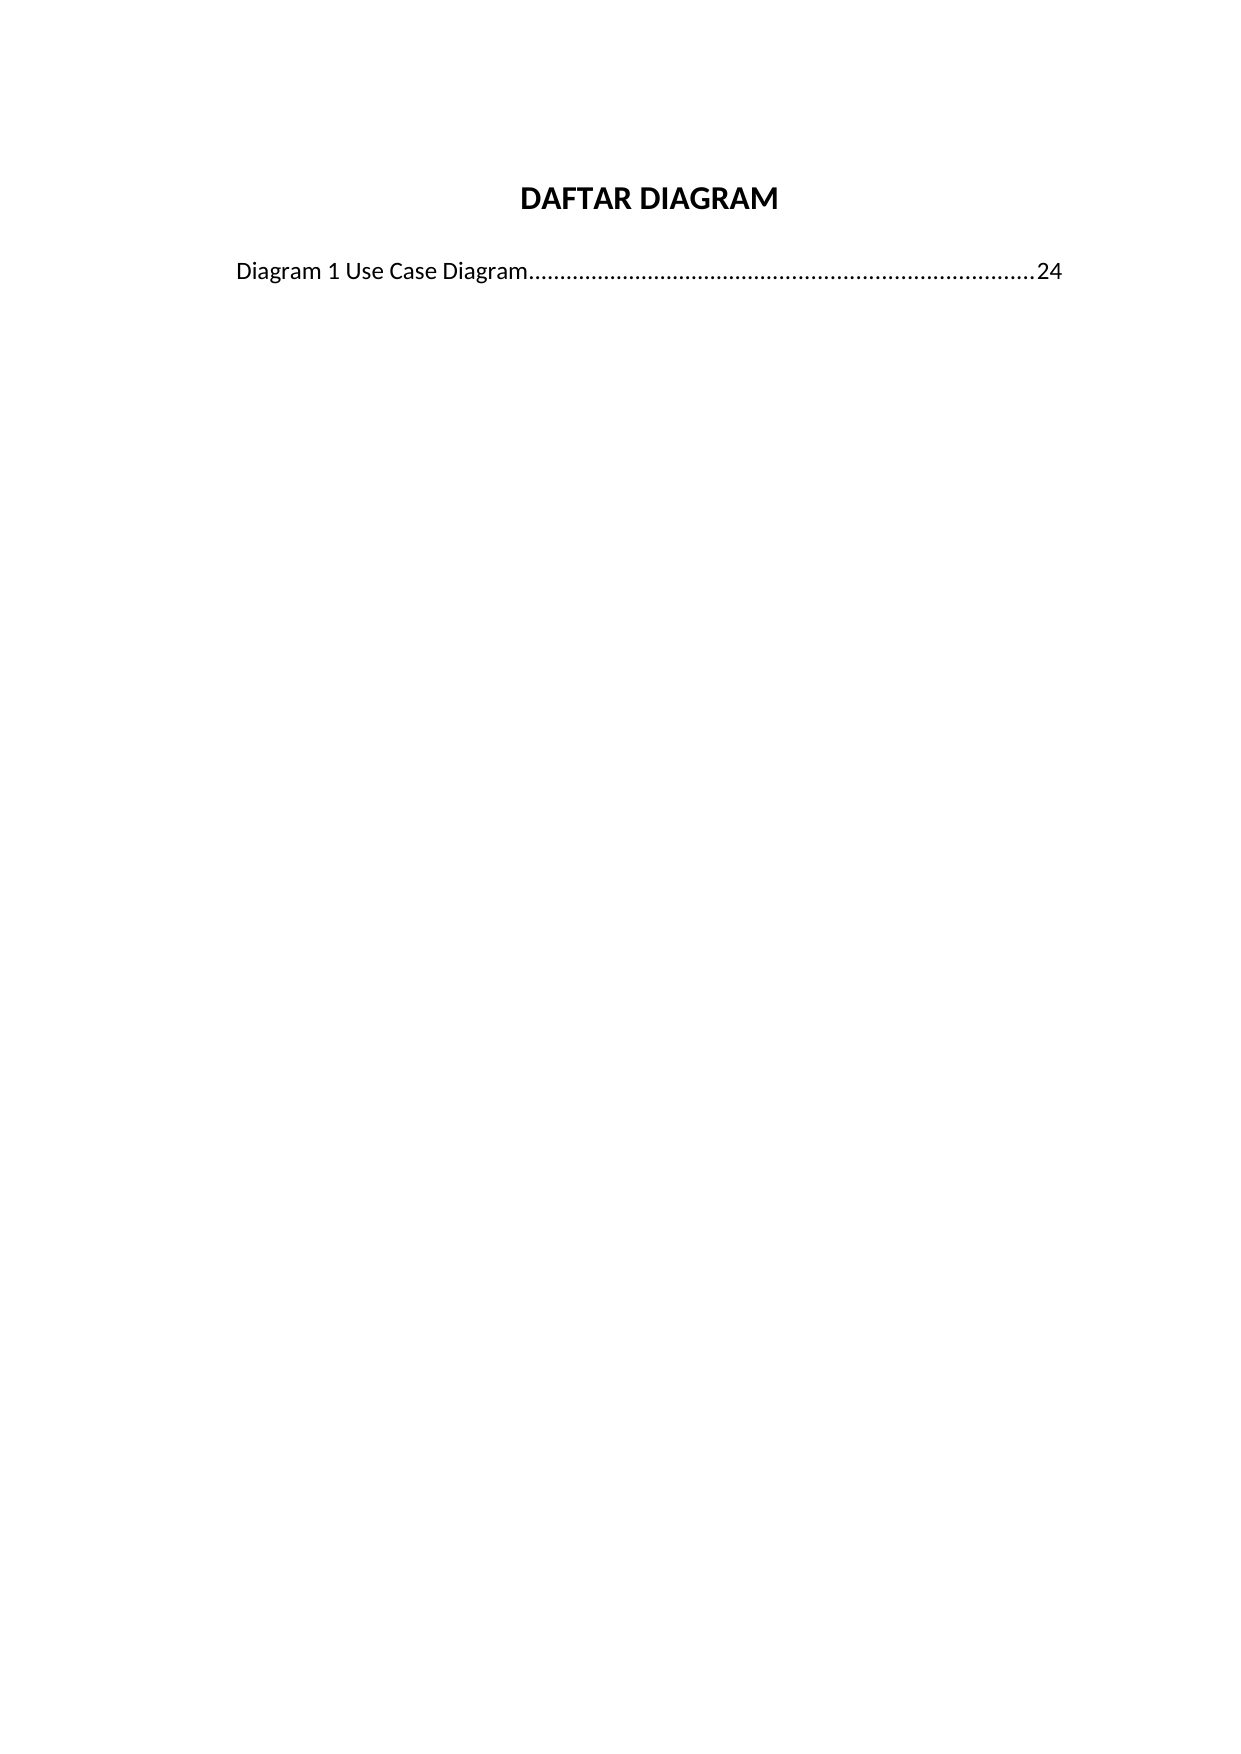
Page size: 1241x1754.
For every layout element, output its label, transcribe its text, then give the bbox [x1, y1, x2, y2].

text Diagram 1 Use Case Diagram 24 [236, 255, 1063, 286]
subtitle DAFTAR DIAGRAM [236, 177, 1063, 218]
